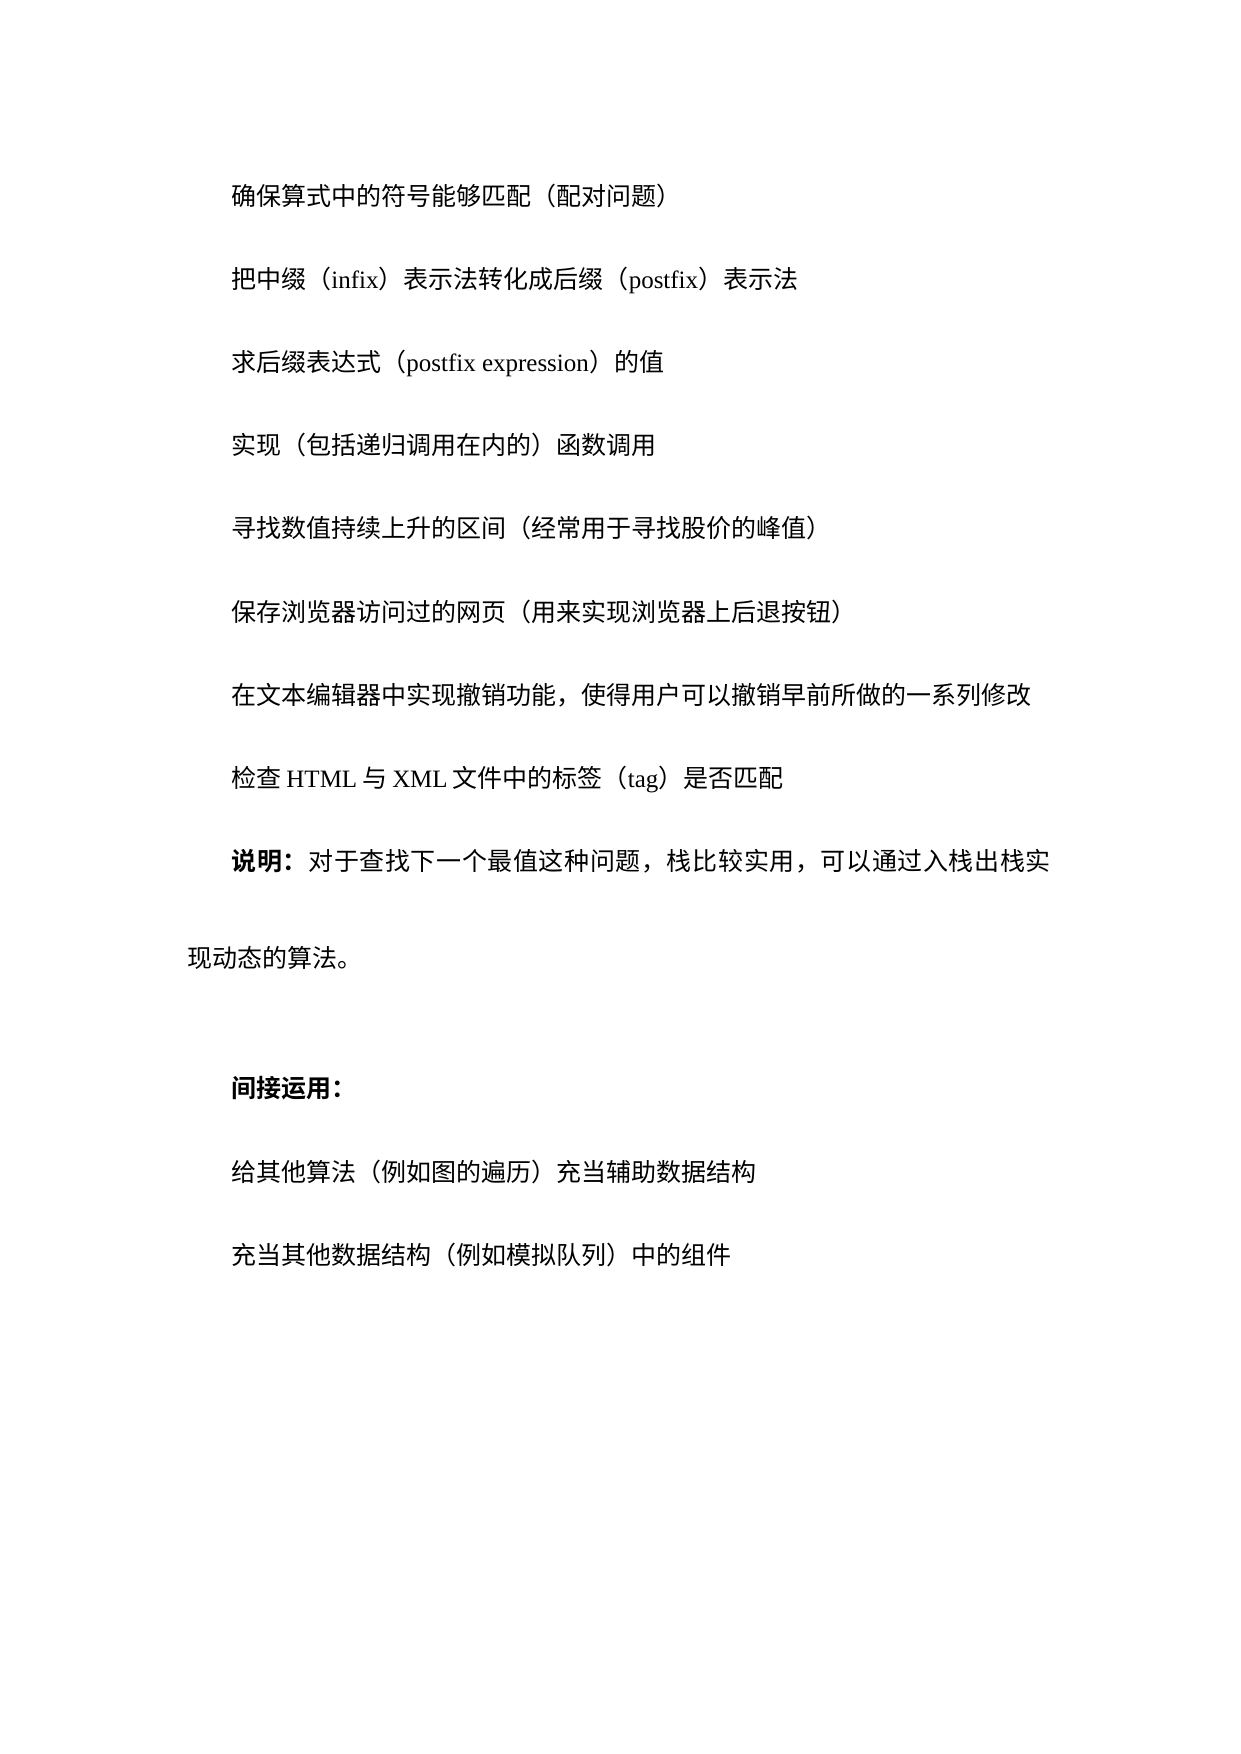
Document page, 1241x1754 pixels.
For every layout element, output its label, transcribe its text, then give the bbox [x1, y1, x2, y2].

text 把中缀（infix）表示法转化成后缀（postfix）表示法 [187, 245, 1053, 310]
text 确保算式中的符号能够匹配（配对问题） [187, 162, 1053, 227]
text 求后缀表达式（postfix expression）的值 [187, 328, 1053, 393]
text 检查HTML与XML文件中的标签（tag）是否匹配 [187, 744, 1053, 809]
text 保存浏览器访问过的网页（用来实现浏览器上后退按钮） [187, 578, 1053, 643]
text 给其他算法（例如图的遍历）充当辅助数据结构 [187, 1138, 1053, 1203]
text 说明：对于查找下一个最值这种问题，栈比较实用，可以通过入栈出栈实现动态的算法。 [187, 827, 1053, 989]
text 充当其他数据结构（例如模拟队列）中的组件 [187, 1221, 1053, 1286]
text 寻找数值持续上升的区间（经常用于寻找股价的峰值） [187, 494, 1053, 559]
text 实现（包括递归调用在内的）函数调用 [187, 411, 1053, 476]
text 在文本编辑器中实现撤销功能，使得用户可以撤销早前所做的一系列修改 [187, 661, 1053, 726]
text 间接运用： [187, 1054, 1053, 1119]
